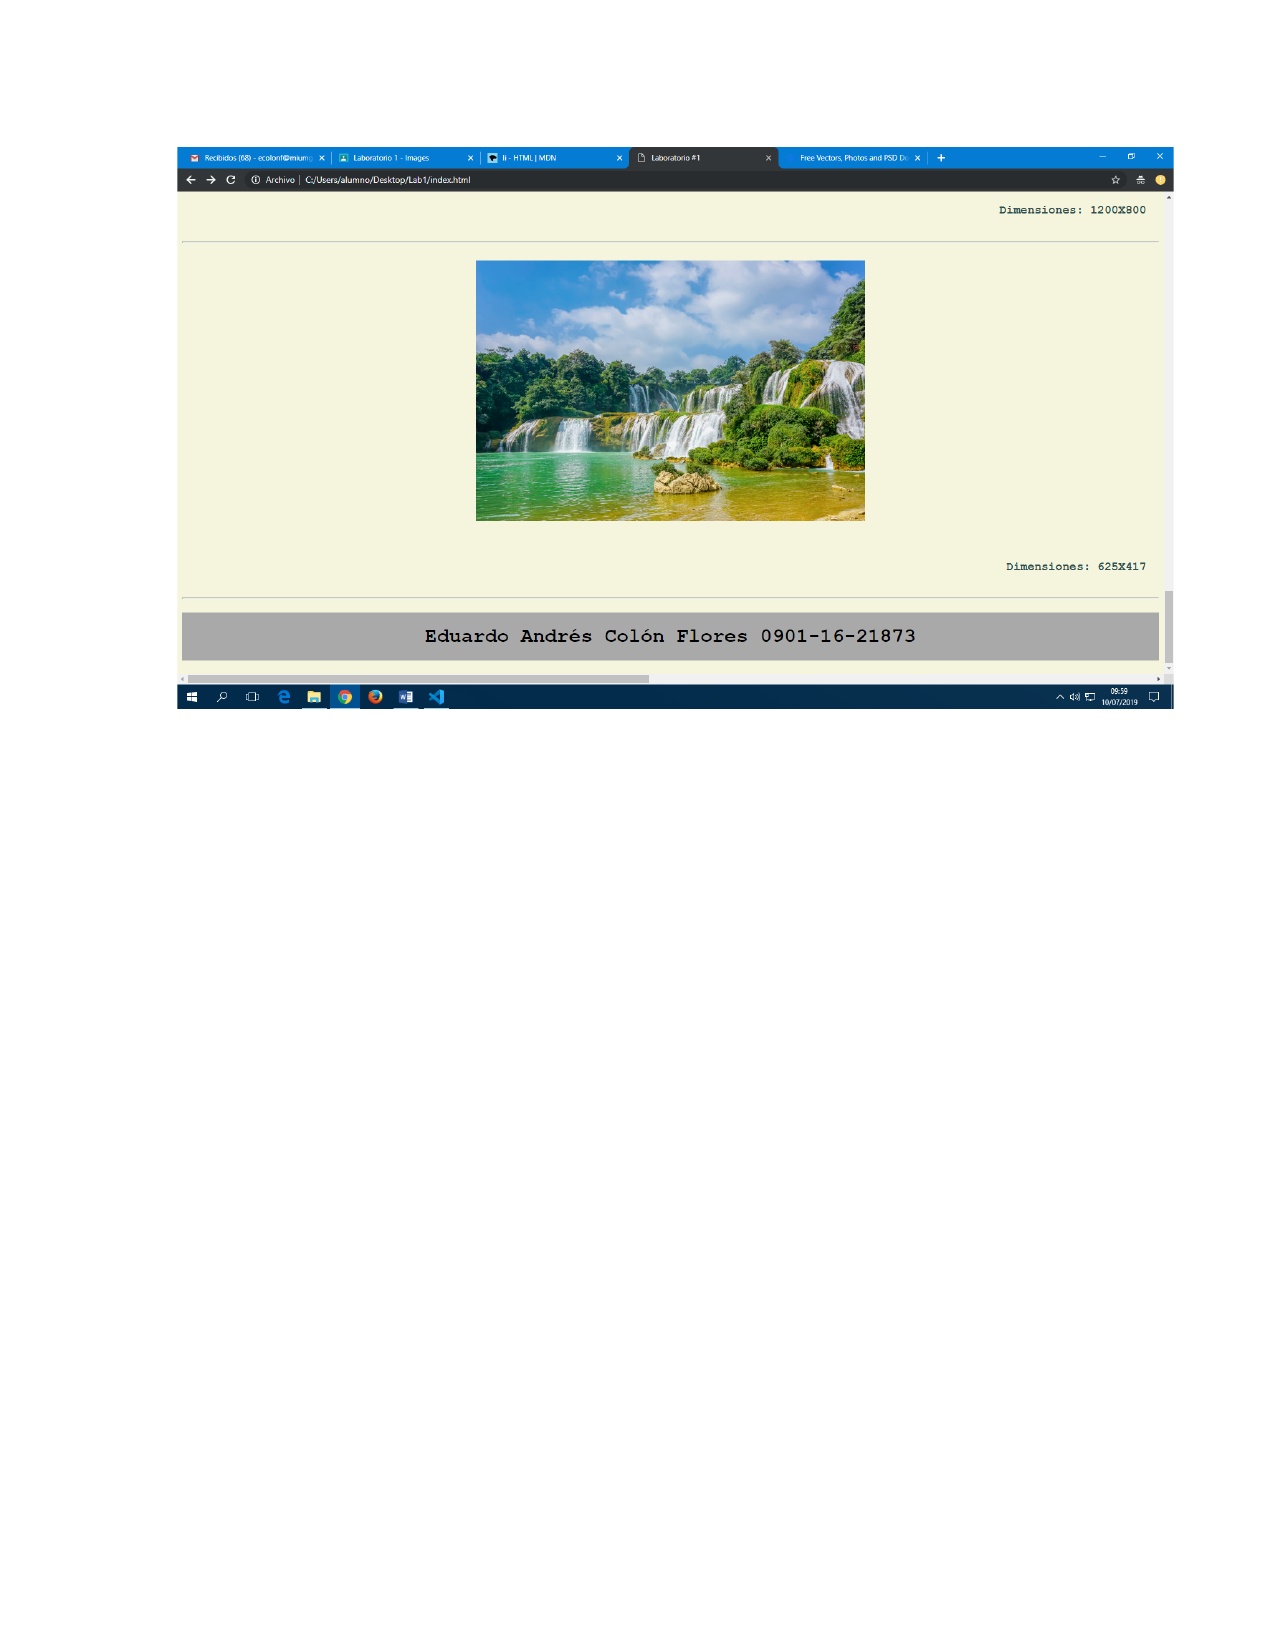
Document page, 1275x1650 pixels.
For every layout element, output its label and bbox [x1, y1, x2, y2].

picture [177, 147, 1174, 709]
